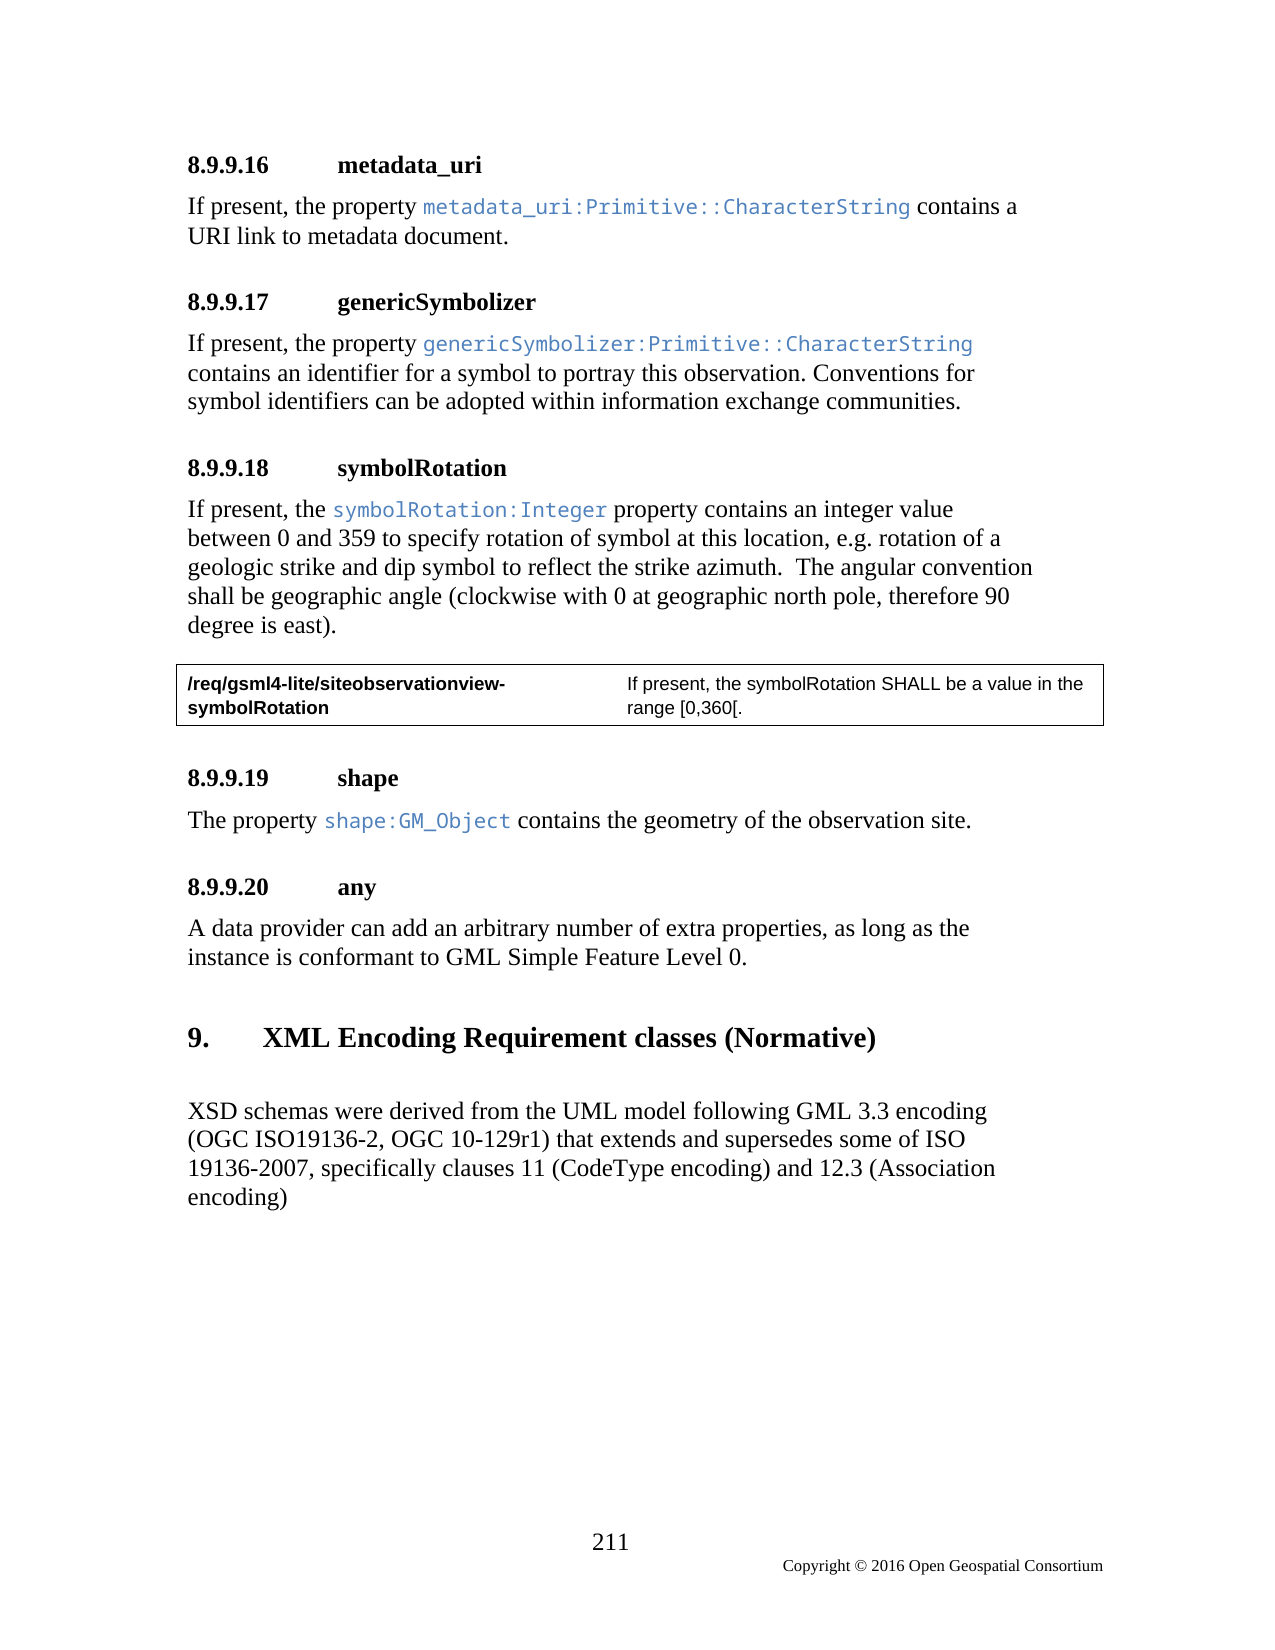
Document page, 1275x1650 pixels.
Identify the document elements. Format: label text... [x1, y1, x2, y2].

text If present, the property genericSymbolizer:Primitive::CharacterString contains an identifier for a symbol to portray this observation. Conventions for symbol identifiers can be adopted within information exchange communities. [187, 328, 1034, 415]
subtitle XML Encoding Requirement classes (Normative) [187, 1020, 1034, 1054]
text The property shape:GM_Object contains the geometry of the observation site. [187, 805, 1034, 834]
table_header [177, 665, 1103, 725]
subtitle any [187, 872, 1034, 900]
text XSD schemas were derived from the UML model following GML 3.3 encoding (OGC ISO19136-2, OGC 10-129r1) that extends and supersedes some of ISO 19136-2007, specifically clauses 11 (CodeType encoding) and 12.3 (Association encoding) [187, 1096, 1034, 1211]
subtitle symbolRotation [187, 453, 1034, 481]
text If present, the property metadata_uri:Primitive::CharacterString contains a URI link to metadata document. [187, 191, 1034, 249]
subtitle metadata_uri [187, 150, 1034, 179]
subtitle genericSymbolizer [187, 287, 1034, 316]
text A data provider can add an arbitrary number of extra properties, as long as the instance is conformant to GML Simple Feature Level 0. [187, 913, 1034, 970]
subtitle shape [187, 763, 1034, 792]
text If present, the symbolRotation:Integer property contains an integer value between 0 and 359 to specify rotation of symbol at this location, e.g. rotation of a geologic strike and dip symbol to reflect the strike azimuth. The angular convention shall be geographic angle (clockwise with 0 at geographic north pole, therefore 90 degree is east). [187, 494, 1034, 638]
